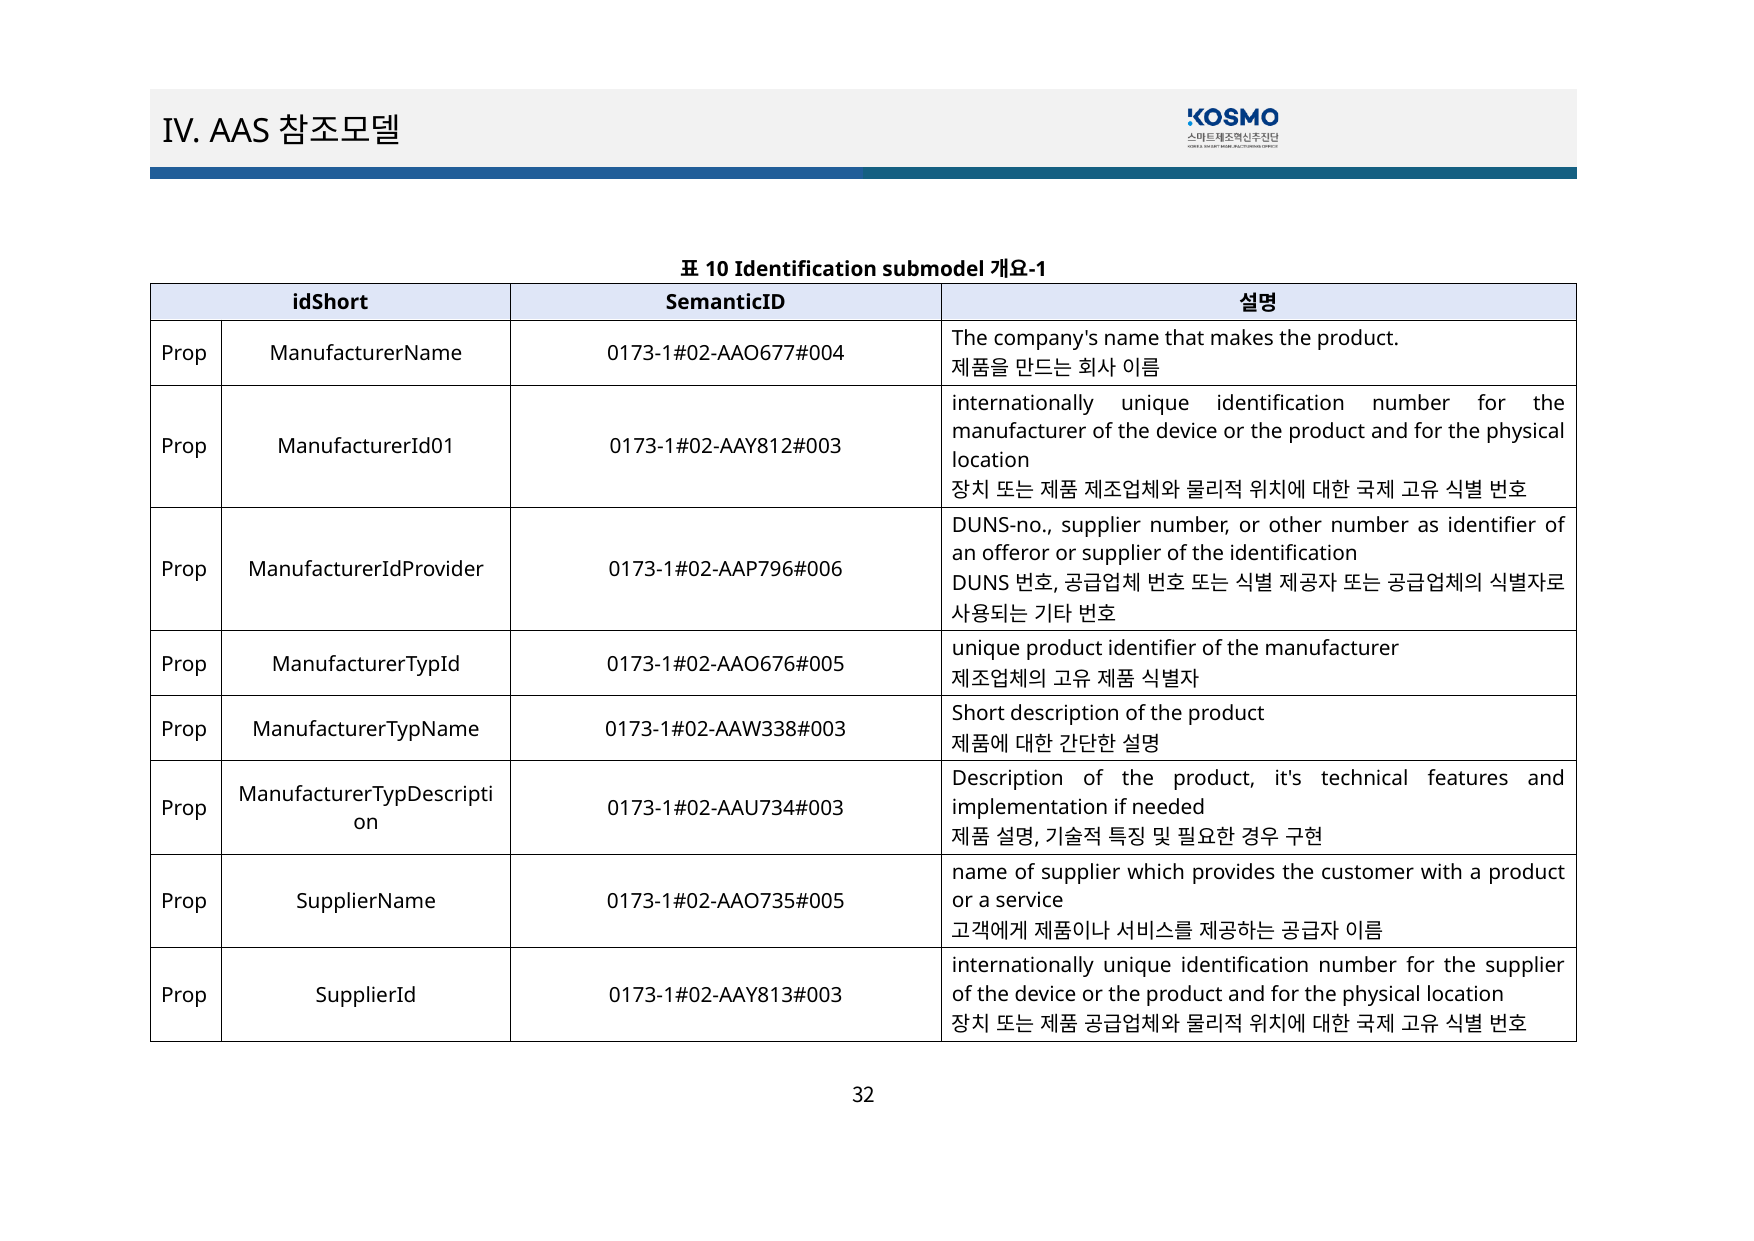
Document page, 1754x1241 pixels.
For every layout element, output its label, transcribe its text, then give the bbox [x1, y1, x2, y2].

table_cell 0173-1#02-AAO676#005 [511, 631, 941, 695]
table_header 설명 [942, 284, 1576, 319]
table_cell Prop [151, 321, 221, 384]
table_header SemanticID [511, 284, 941, 319]
table_cell Prop [151, 696, 221, 760]
table_cell 0173-1#02-AAP796#006 [511, 508, 941, 630]
table_cell name of supplier which provides the customer with a product or a service 고객에게 제품이나 서비스를 제공하는 공급자 이름 [942, 855, 1576, 947]
table_cell 0173-1#02-AAY812#003 [511, 386, 941, 506]
table_cell Prop [151, 508, 221, 630]
table_cell SupplierName [222, 855, 510, 947]
table_cell 0173-1#02-AAW338#003 [511, 696, 941, 760]
table_cell ManufacturerTypId [222, 631, 510, 695]
table_cell internationally unique identification number for the manufacturer of the device or the product and for the physical location 장치 또는 제품 제조업체와 물리적 위치에 대한 국제 고유 식별 번호 [942, 386, 1576, 506]
table_cell Prop [151, 761, 221, 854]
table_cell 0173-1#02-AAO735#005 [511, 855, 941, 947]
table_cell Prop [151, 948, 221, 1041]
table_header idShort [151, 284, 510, 319]
table_cell ManufacturerIdProvider [222, 508, 510, 630]
table_cell SupplierId [222, 948, 510, 1041]
table_cell Prop [151, 631, 221, 695]
text 표 Identification submodel 개요-1 [150, 253, 1577, 283]
table_cell ManufacturerTypName [222, 696, 510, 760]
table_cell Prop [151, 855, 221, 947]
table_cell 0173-1#02-AAY813#003 [511, 948, 941, 1041]
table_cell ManufacturerTypDescription [222, 761, 510, 854]
picture [1187, 108, 1279, 148]
table_cell ManufacturerId01 [222, 386, 510, 506]
table_cell 0173-1#02-AAO677#004 [511, 321, 941, 384]
table_cell internationally unique identification number for the supplier of the device or the product and for the physical location 장치 또는 제품 공급업체와 물리적 위치에 대한 국제 고유 식별 번호 [942, 948, 1576, 1041]
table_cell unique product identifier of the manufacturer 제조업체의 고유 제품 식별자 [942, 631, 1576, 695]
table_cell Prop [151, 386, 221, 506]
table_cell Short description of the product 제품에 대한 간단한 설명 [942, 696, 1576, 760]
table_cell DUNS-no., supplier number, or other number as identifier of an offeror or supplier of the identification DUNS 번호, 공급업체 번호 또는 식별 제공자 또는 공급업체의 식별자로 사용되는 기타 번호 [942, 508, 1576, 630]
table_cell ManufacturerName [222, 321, 510, 384]
table_cell 0173-1#02-AAU734#003 [511, 761, 941, 854]
table_cell The company's name that makes the product. 제품을 만드는 회사 이름 [942, 321, 1576, 384]
table_cell Description of the product, it's technical features and implementation if needed 제품 설명, 기술적 특징 및 필요한 경우 구현 [942, 761, 1576, 854]
